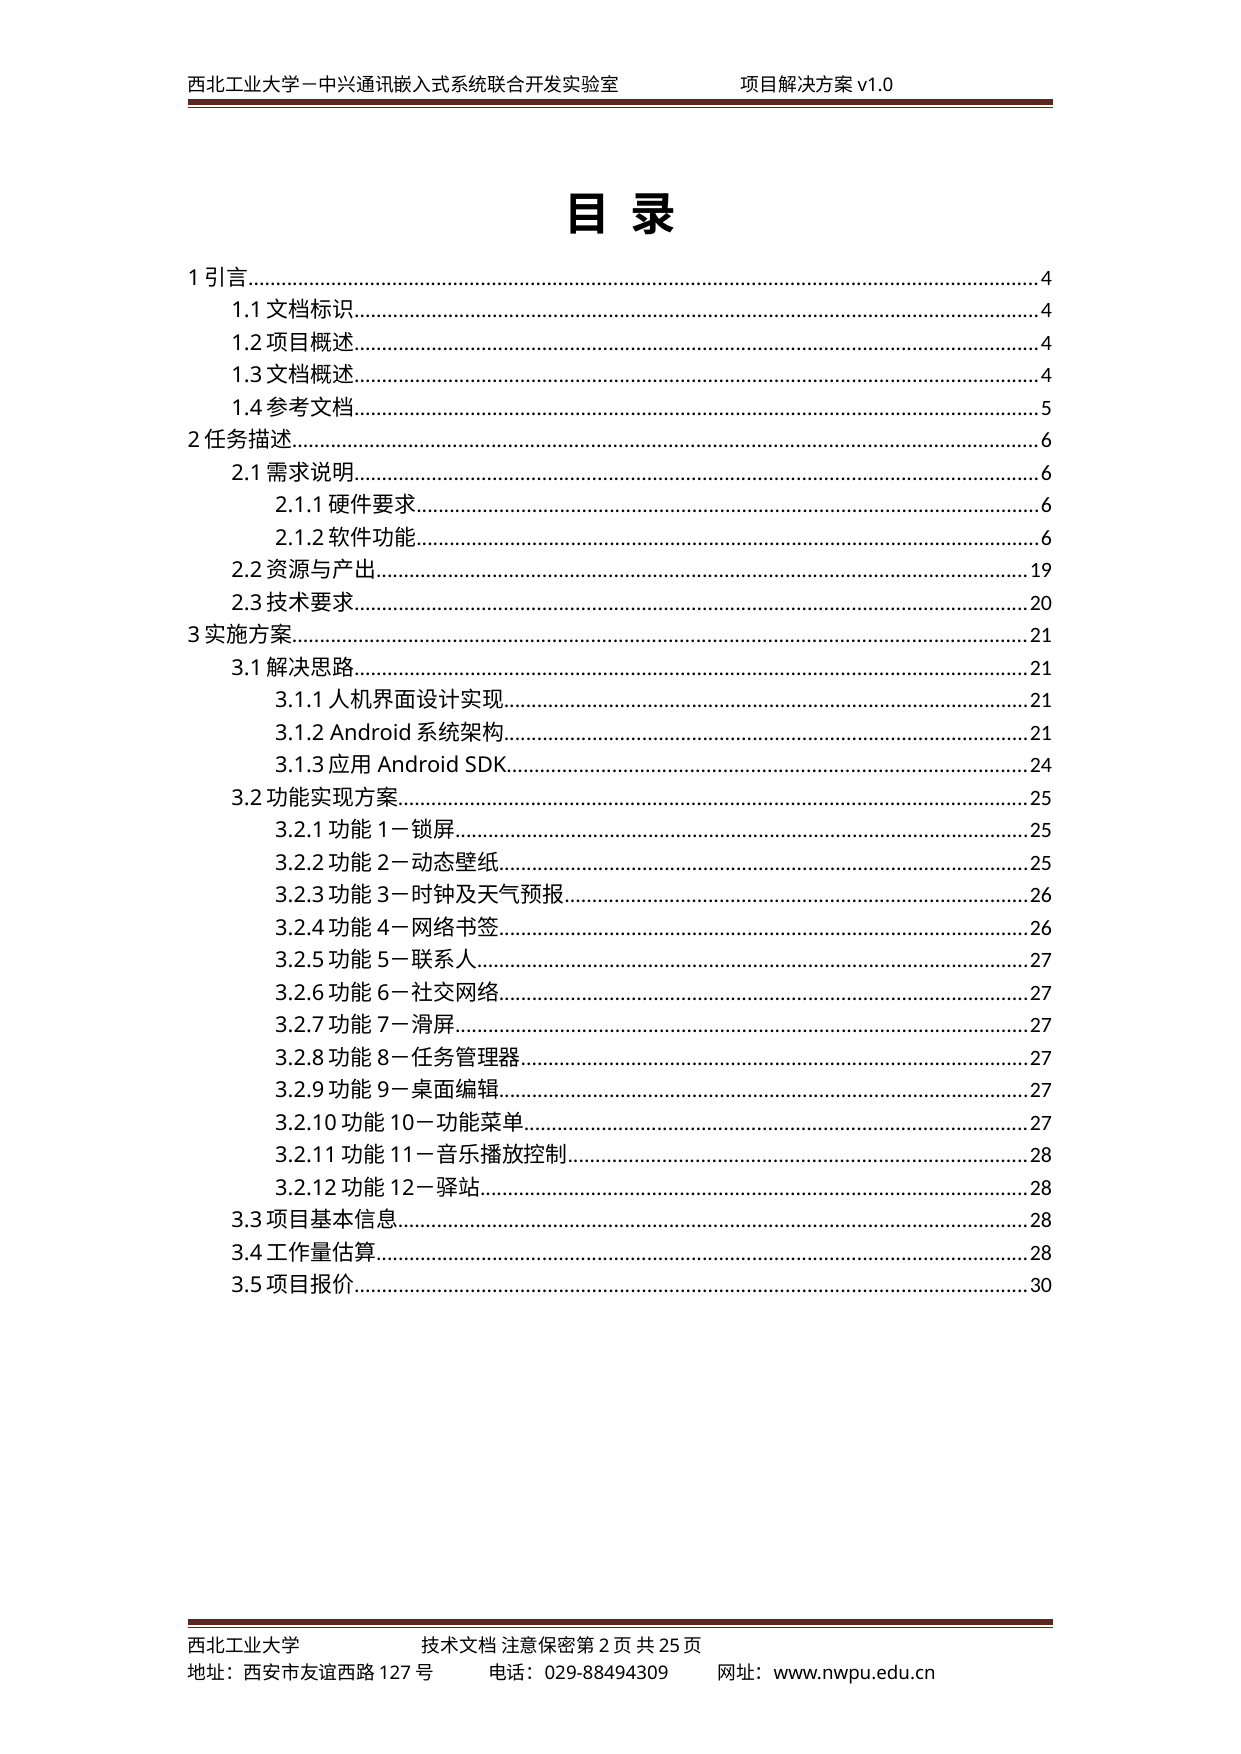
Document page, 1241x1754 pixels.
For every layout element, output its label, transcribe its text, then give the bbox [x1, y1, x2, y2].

text 2.3技术要求 20 [231, 584, 1053, 617]
text 3.2.1功能1－锁屏 25 [275, 812, 1053, 844]
text 3.2.5功能5－联系人 27 [275, 942, 1053, 974]
text 3.2功能实现方案 25 [231, 779, 1053, 812]
text 3.5项目报价 30 [231, 1267, 1053, 1299]
text 3.4工作量估算 28 [231, 1234, 1053, 1267]
text 3.2.12功能12－驿站 28 [275, 1169, 1053, 1202]
text 2.2资源与产出 19 [231, 552, 1053, 584]
text 3.3项目基本信息 28 [231, 1202, 1053, 1234]
text 2.1.2软件功能 6 [275, 519, 1053, 552]
text 3.2.7功能7－滑屏 27 [275, 1007, 1053, 1039]
text 1.1文档标识 4 [231, 292, 1053, 324]
text 3.2.11功能11－音乐播放控制 28 [275, 1137, 1053, 1169]
text 2.1.1硬件要求 6 [275, 487, 1053, 519]
text 1.2项目概述 4 [231, 324, 1053, 357]
text 3.1.1人机界面设计实现 21 [275, 682, 1053, 714]
text 目 录 [187, 162, 1053, 259]
text 1引言 4 [187, 259, 1053, 292]
text 3.2.10功能10－功能菜单 27 [275, 1104, 1053, 1137]
text 3.1解决思路 21 [231, 649, 1053, 682]
text 1.3文档概述 4 [231, 357, 1053, 389]
text 3.2.9功能9－桌面编辑 27 [275, 1072, 1053, 1104]
text 3.2.2功能2－动态壁纸 25 [275, 844, 1053, 877]
text 3.2.3功能3－时钟及天气预报 26 [275, 877, 1053, 909]
text 1.4参考文档 5 [231, 389, 1053, 422]
text 3.1.3应用 Android SDK 24 [275, 747, 1053, 779]
text 3.2.4功能4－网络书签 26 [275, 909, 1053, 942]
text 3.2.8功能8－任务管理器 27 [275, 1039, 1053, 1072]
text 2任务描述 6 [187, 422, 1053, 454]
text 3.2.6功能6－社交网络 27 [275, 974, 1053, 1007]
text 3实施方案 21 [187, 617, 1053, 649]
text 2.1需求说明 6 [231, 454, 1053, 487]
text 3.1.2 Android系统架构 21 [275, 714, 1053, 747]
